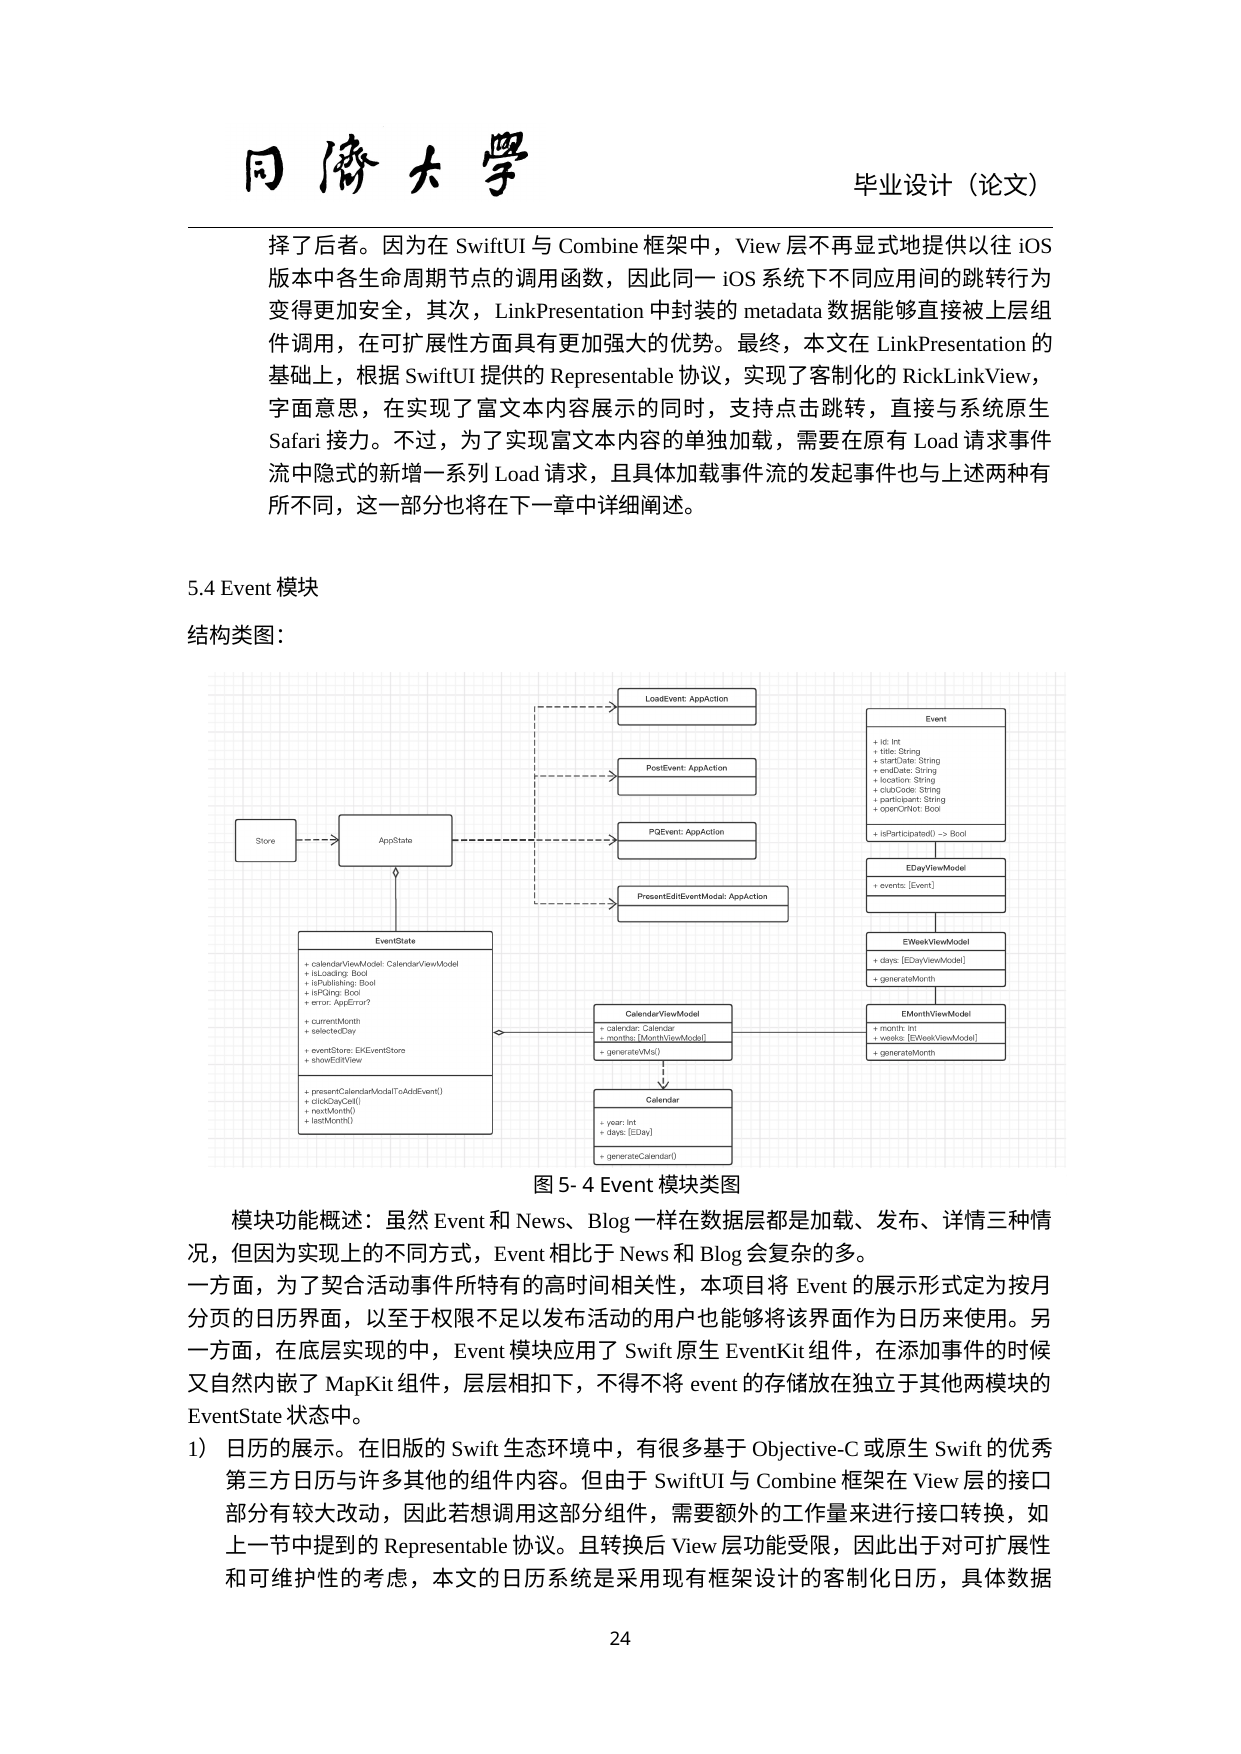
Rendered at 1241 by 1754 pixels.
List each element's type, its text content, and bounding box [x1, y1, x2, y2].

text 5.4 Event模块 [187, 569, 1053, 602]
text 一方面，为了契合活动事件所特有的高时间相关性，本项目将Event的展示形式定为按月分页的日历界面，以至于权限不足以发布活动的用户也能够将该界面作为日历来使用。另一方面，在底层实现的中，Event模块应用了Swift原生EventKit组件，在添加事件的时候又自然内嵌了MapKit组件，层层相扣下，不得不将event的存储放在独立于其他两模块的EventState状态中。 [187, 1268, 1053, 1431]
picture [208, 672, 1067, 1197]
text 结构类图： [187, 618, 1053, 651]
picture [224, 123, 546, 202]
